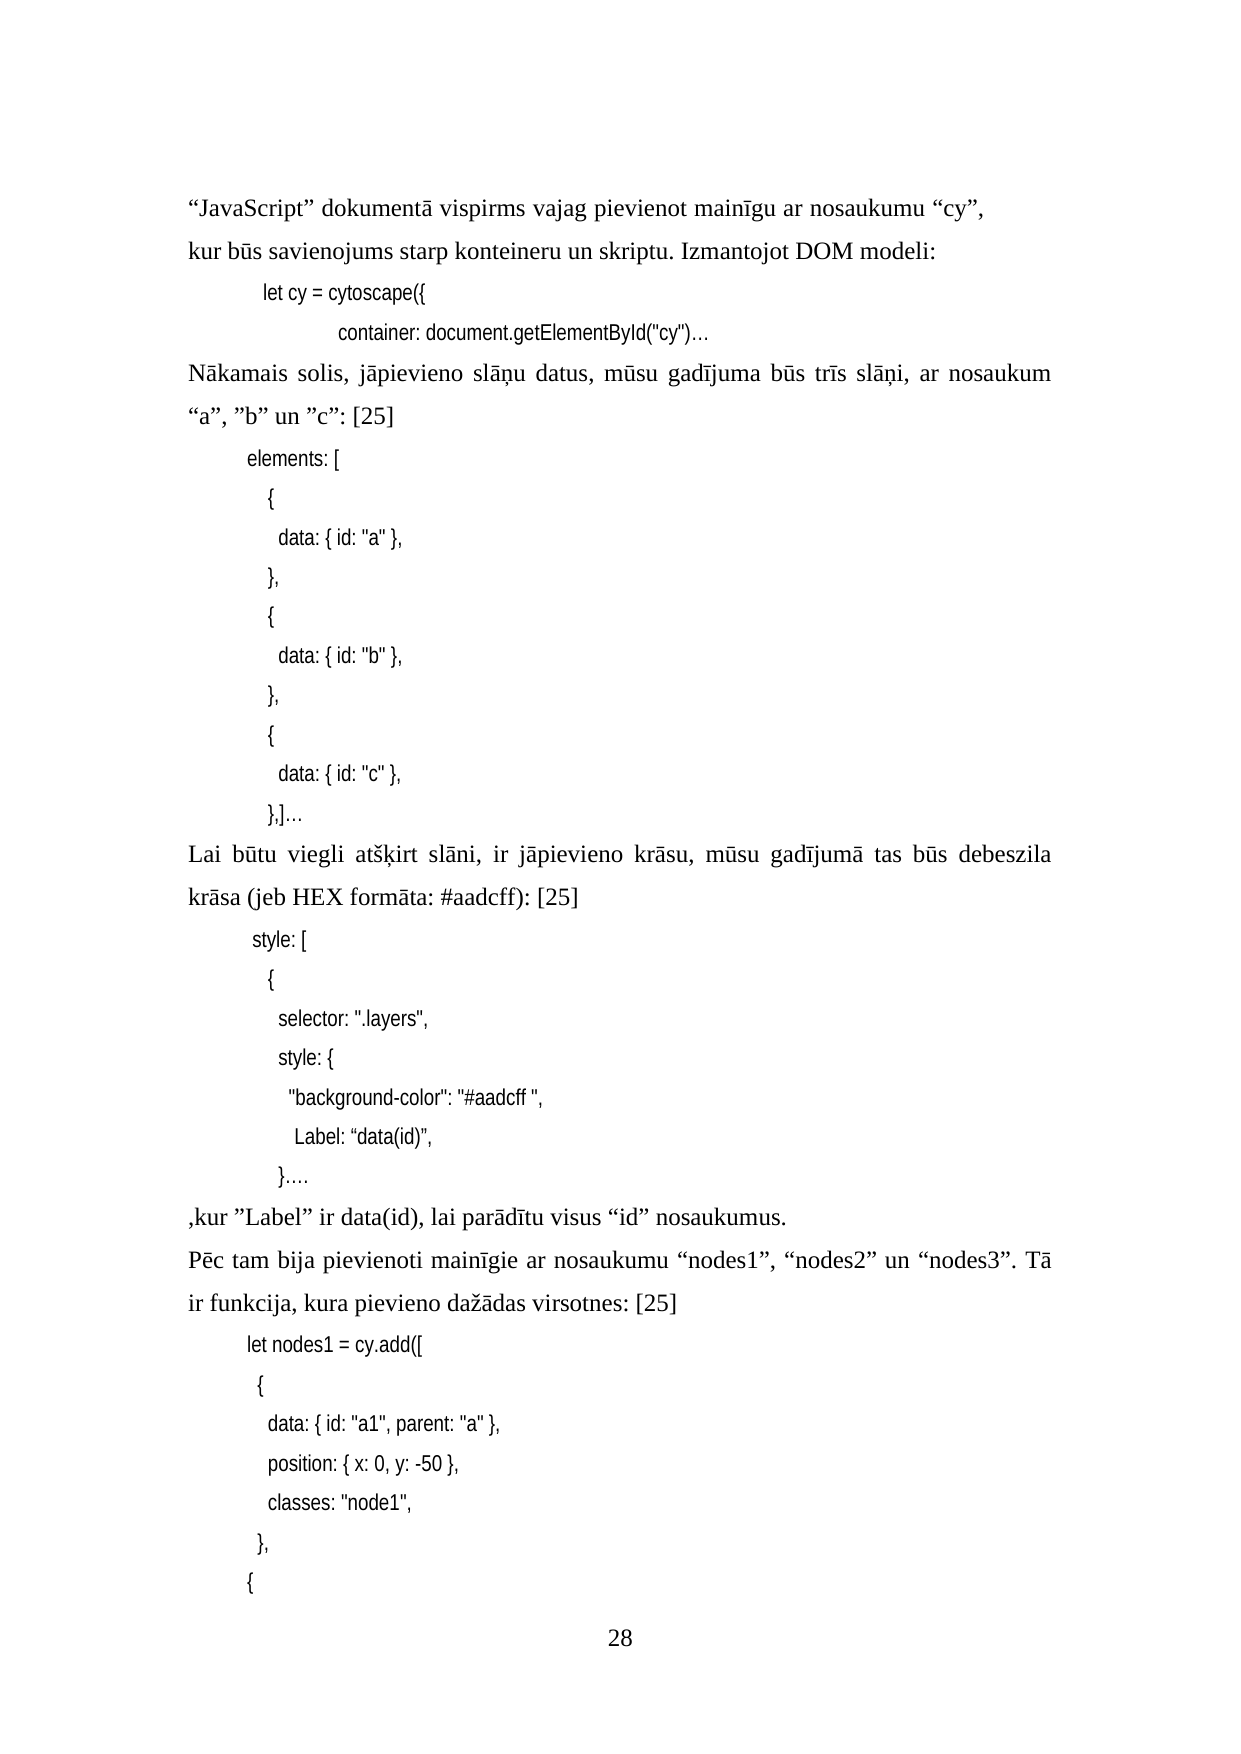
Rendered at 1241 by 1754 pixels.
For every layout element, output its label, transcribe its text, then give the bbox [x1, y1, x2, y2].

text data: { id: "a" }, [188, 523, 985, 550]
text { [188, 484, 985, 510]
text let nodes1 = cy.add([ [188, 1331, 985, 1358]
text position: { x: 0, y: -50 }, [188, 1450, 985, 1476]
text elements: [ [188, 444, 985, 471]
text Pēc tam bija pievienoti mainīgie ar nosaukumu “nodes1”, “nodes2” un “nodes3”. Tā ir funkcija, kura pievieno dažādas virsotnes: [25] [188, 1245, 1052, 1317]
text ,kur ”Label” ir data(id), lai parādītu visus “id” nosaukumus. [188, 1202, 1052, 1231]
text }, [188, 1529, 985, 1555]
text data: { id: "c" }, [188, 760, 985, 787]
text data: { id: "b" }, [188, 642, 985, 668]
text { [188, 1568, 985, 1594]
text style: [ [188, 926, 985, 952]
text { [188, 602, 985, 629]
text Nākamais solis, jāpievieno slāņu datus, mūsu gadījuma būs trīs slāņi, ar nosaukum “a”, ”b” un ”c”: [25] [188, 358, 1052, 430]
text }…. [188, 1162, 985, 1189]
text “JavaScript” dokumentā vispirms vajag pievienot mainīgu ar nosaukumu “cy”, kur būs savienojums starp konteineru un skriptu. Izmantojot DOM modeli: [188, 193, 985, 265]
text }, [188, 681, 985, 708]
text { [188, 721, 985, 747]
text Lai būtu viegli atšķirt slāni, ir jāpievieno krāsu, mūsu gadījumā tas būs debeszila krāsa (jeb HEX formāta: #aadcff): [25] [188, 839, 1052, 911]
text Label: “data(id)”, [188, 1123, 985, 1149]
text data: { id: "a1", parent: "a" }, [188, 1410, 985, 1437]
text },]… [188, 800, 985, 826]
text style: { [188, 1044, 985, 1070]
text { [188, 965, 985, 991]
text selector: ".layers", [188, 1004, 985, 1031]
text { [188, 1371, 985, 1397]
text classes: "node1", [188, 1489, 985, 1516]
text }, [188, 563, 985, 589]
text let cy = cytoscape({ [188, 279, 985, 306]
text "background-color": "#aadcff ", [188, 1083, 985, 1110]
text container: document.getElementById("cy")… [188, 319, 985, 345]
